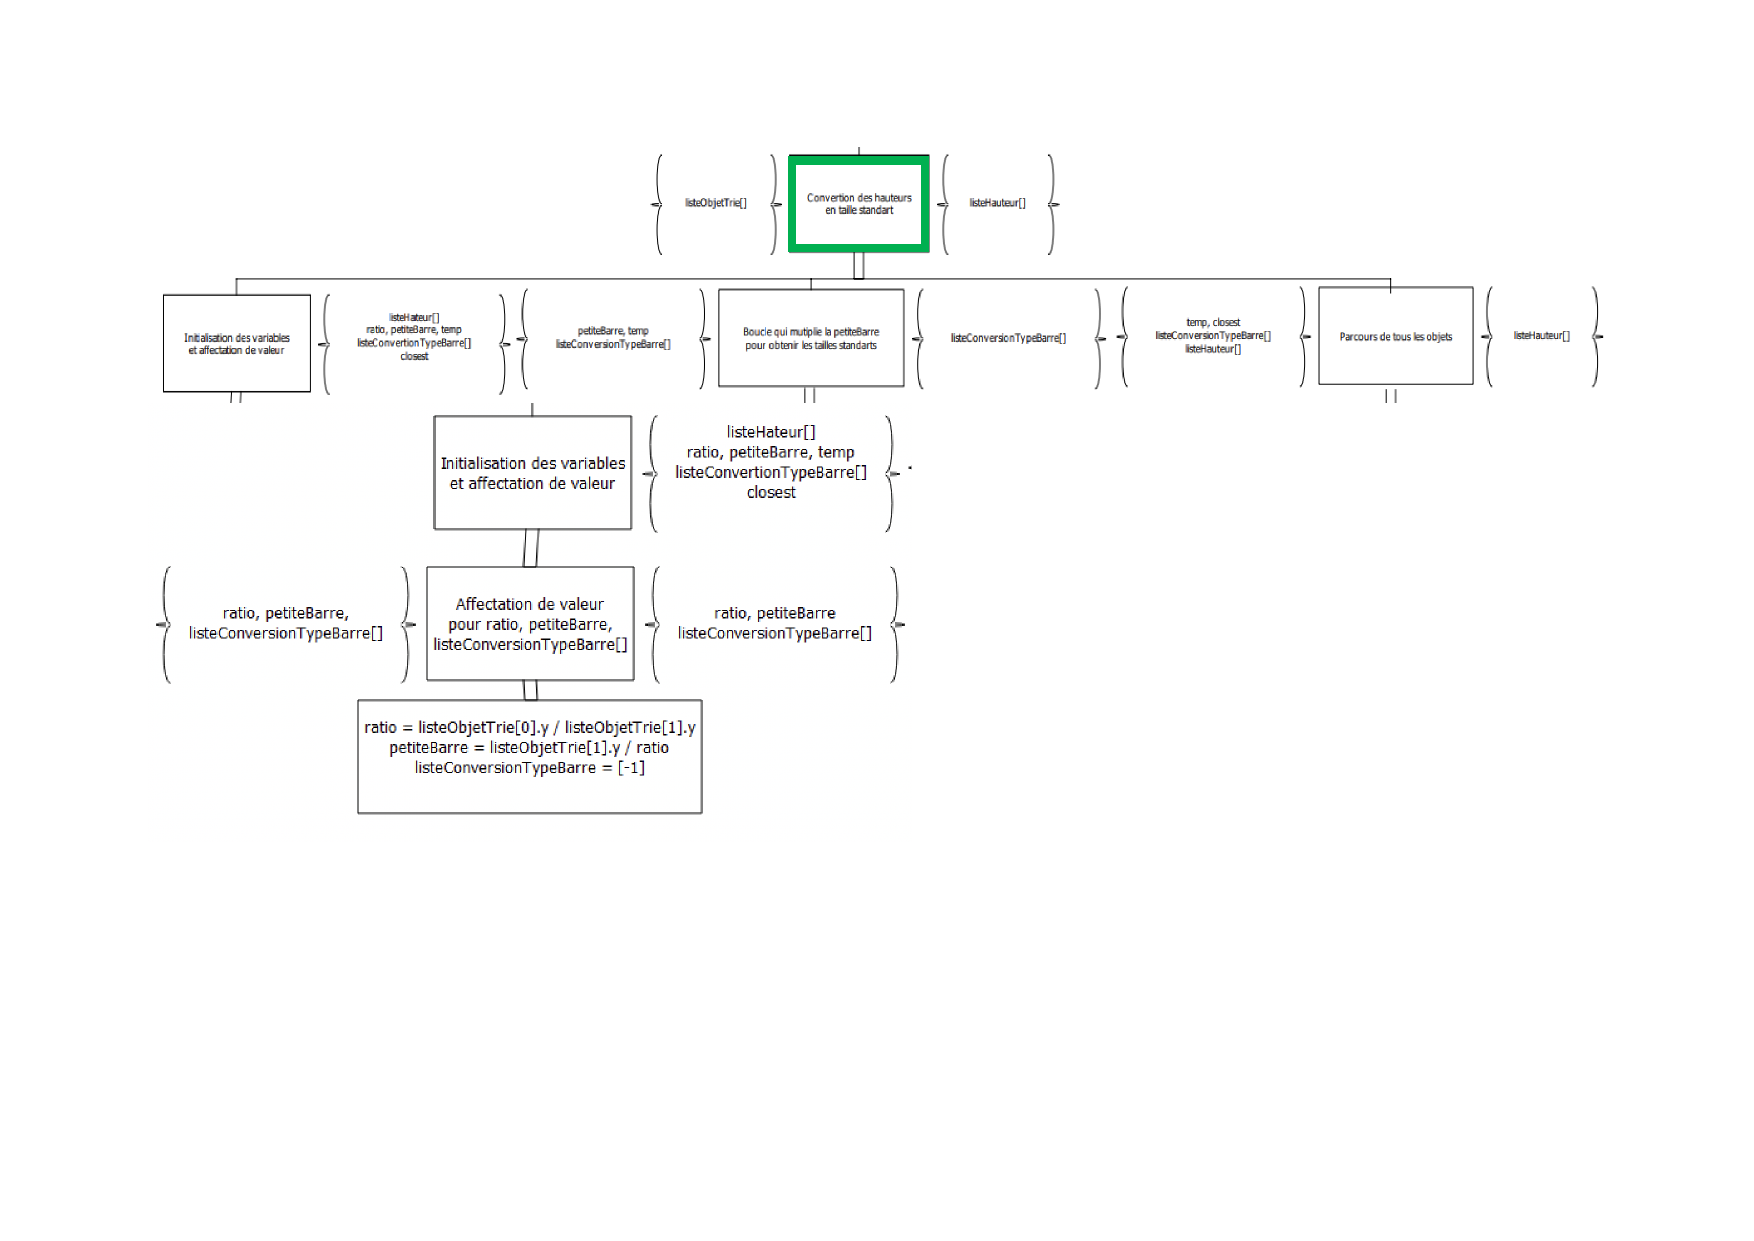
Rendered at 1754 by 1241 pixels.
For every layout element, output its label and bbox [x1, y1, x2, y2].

picture [147, 147, 1607, 842]
